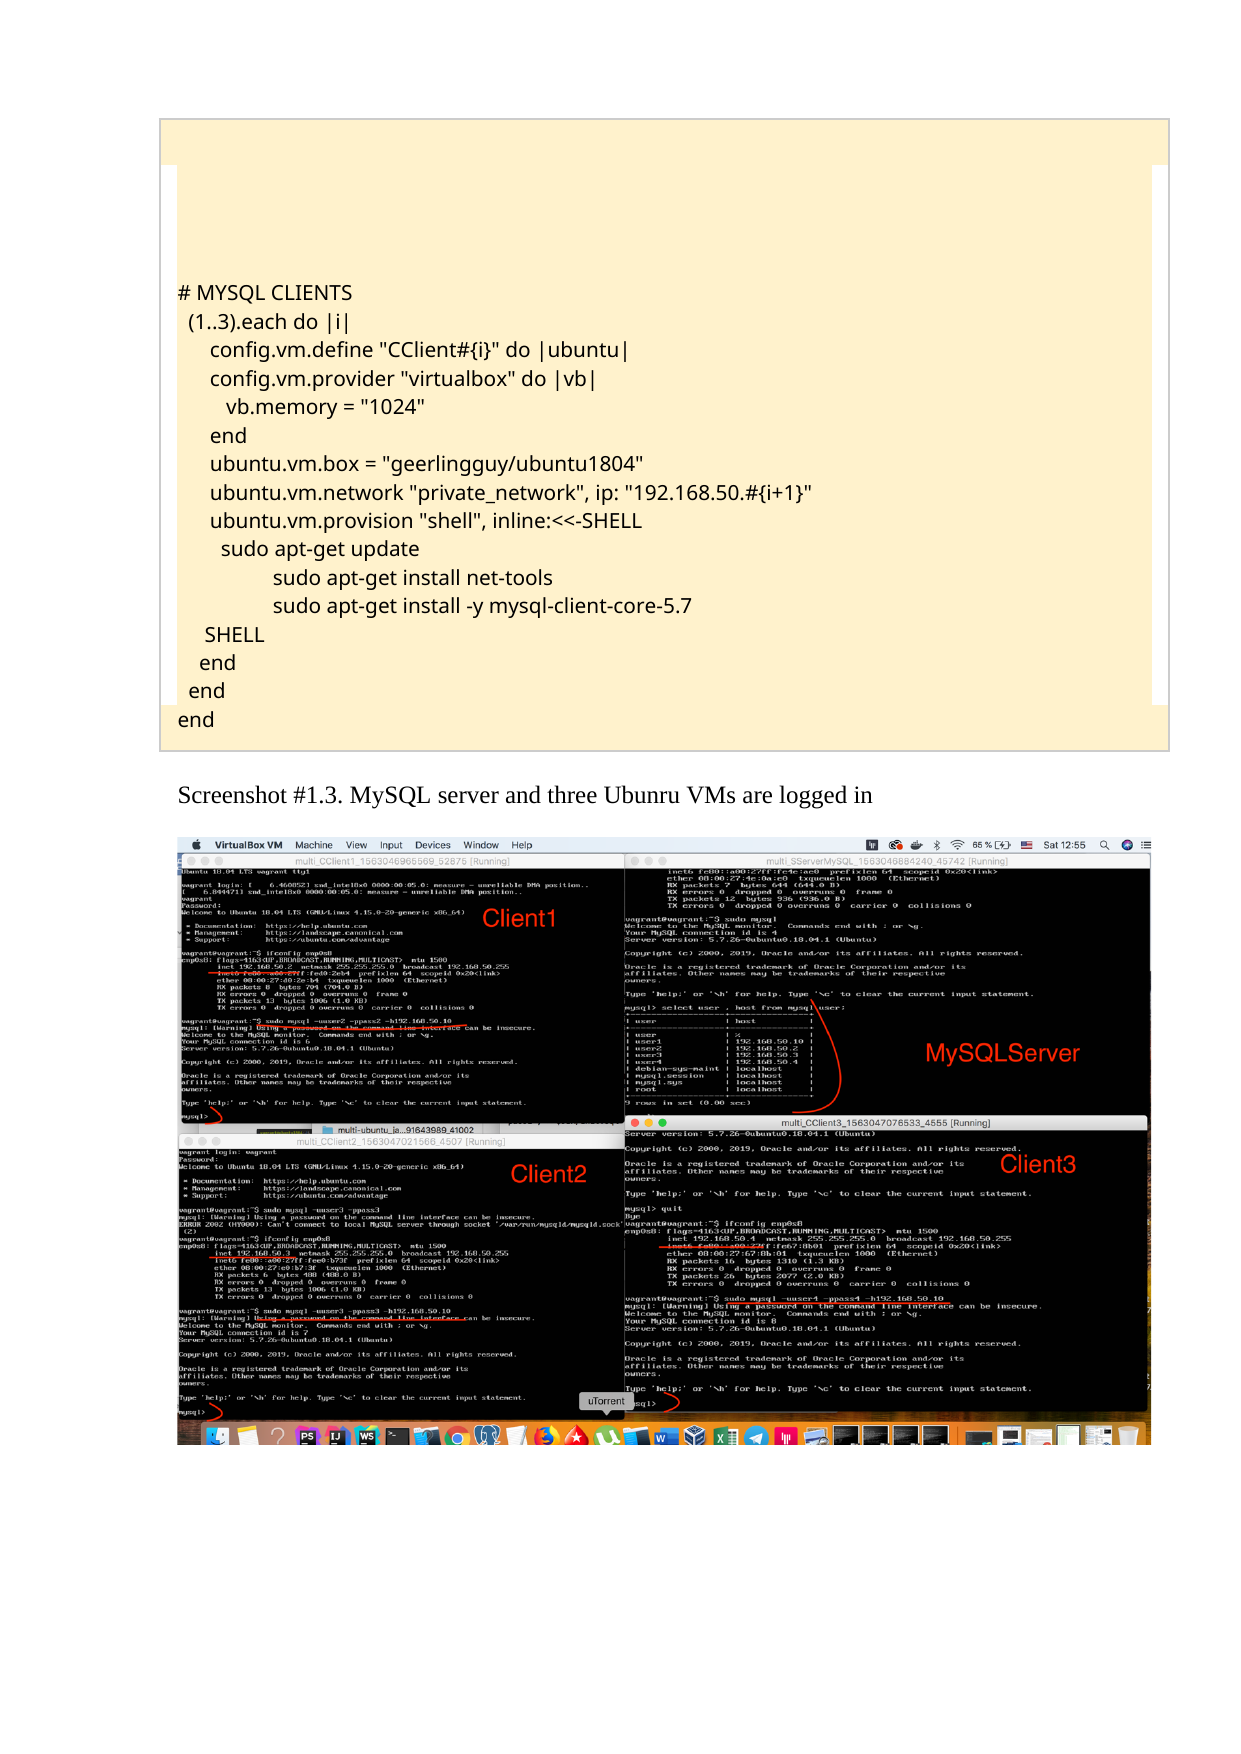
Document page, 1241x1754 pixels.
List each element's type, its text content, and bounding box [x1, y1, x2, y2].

text # MYSQL CLIENTS [177, 278, 1152, 307]
text end [177, 648, 1152, 677]
text (1..3).each do |i| [177, 307, 1152, 335]
text sudo apt-get update [177, 534, 1152, 563]
text config.vm.provider "virtualbox" do |vb| [177, 364, 1152, 392]
text ubuntu.vm.network "private_network", ip: "192.168.50.#{i+1}" [177, 478, 1152, 506]
picture [177, 837, 1152, 1445]
text SHELL [177, 620, 1152, 648]
text Screenshot #1.3. MySQL server and three Ubunru VMs are logged in [177, 780, 1152, 809]
text sudo apt-get install net-tools [177, 563, 1152, 591]
text end [161, 687, 1168, 750]
text sudo apt-get install -y mysql-client-core-5.7 [177, 591, 1152, 620]
text end [177, 421, 1152, 449]
text vb.memory = "1024" [177, 392, 1152, 421]
text config.vm.define "CClient#{i}" do |ubuntu| [177, 335, 1152, 364]
text ubuntu.vm.box = "geerlingguy/ubuntu1804" [177, 449, 1152, 478]
text ubuntu.vm.provision "shell", inline:<<-SHELL [177, 506, 1152, 534]
